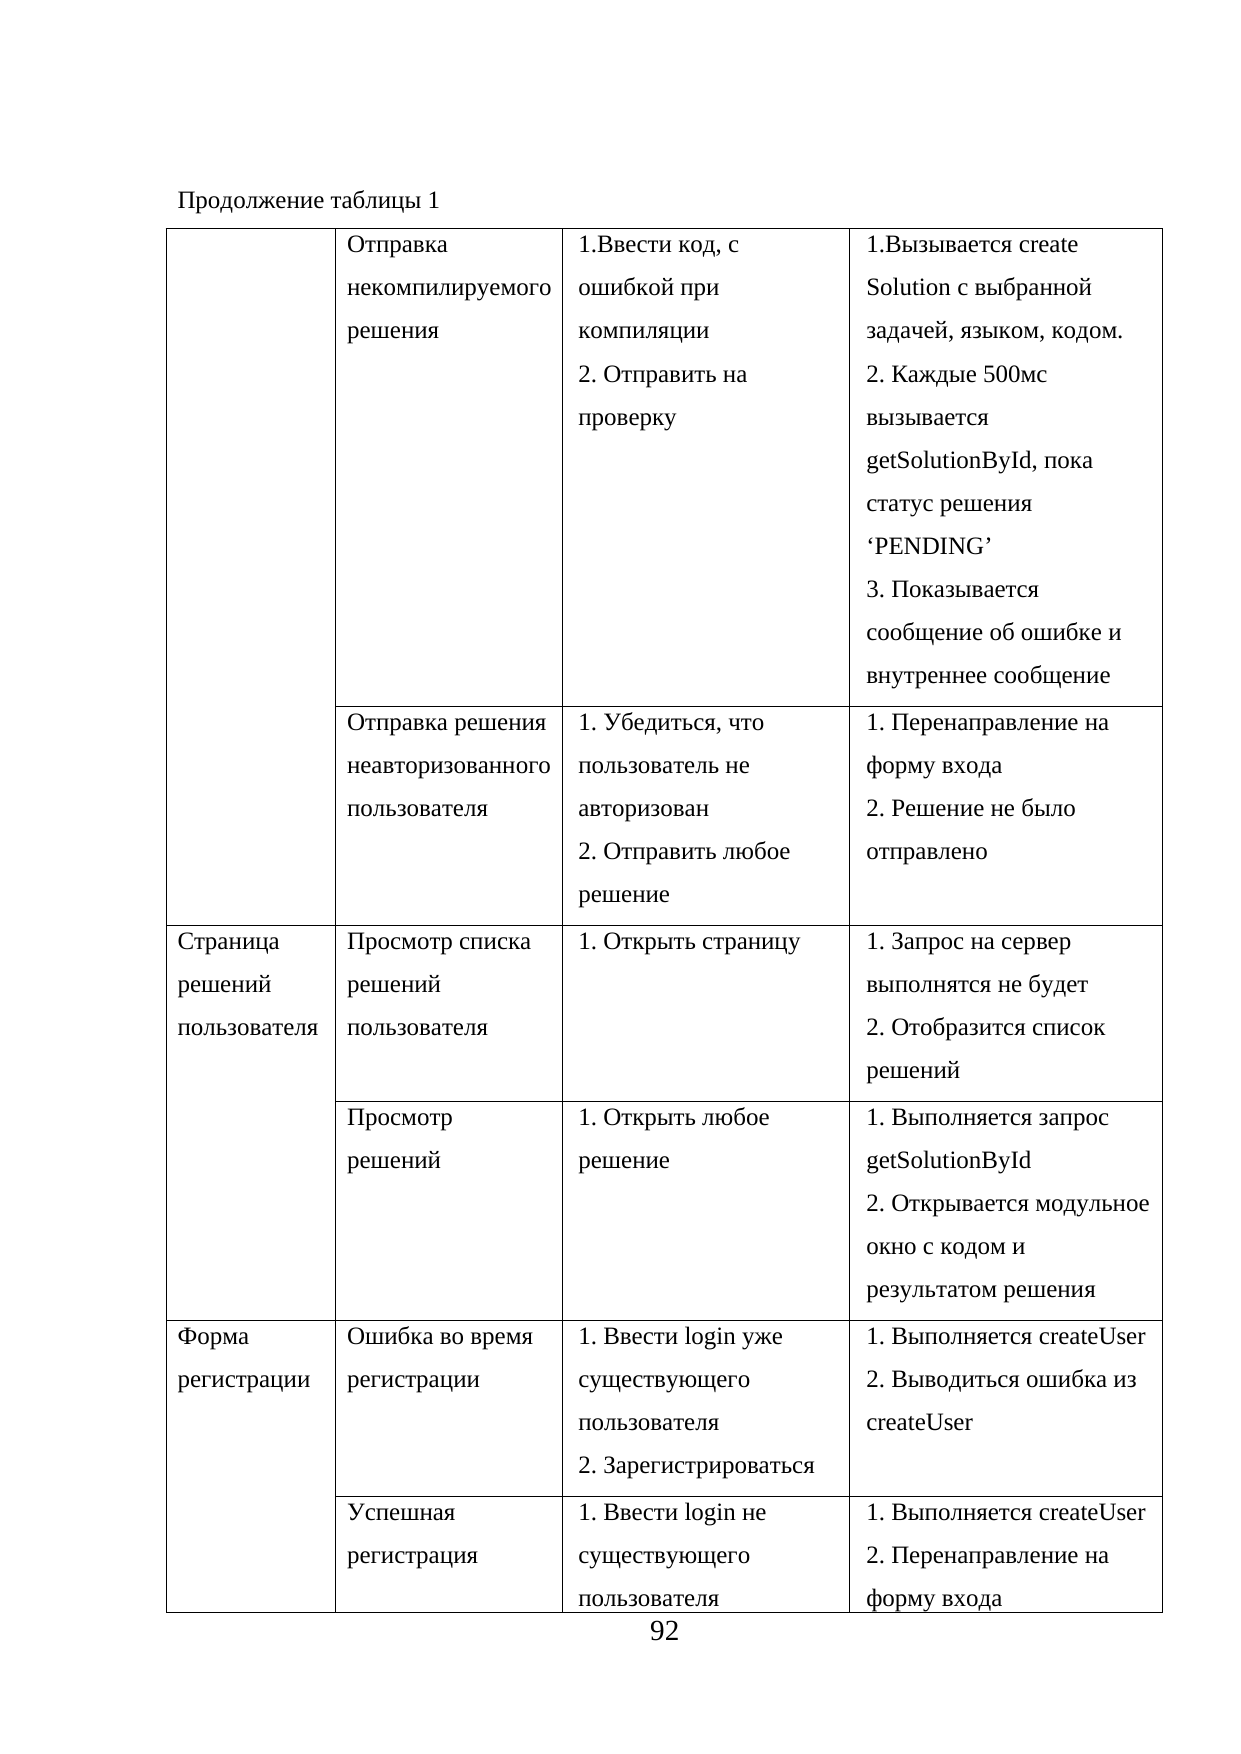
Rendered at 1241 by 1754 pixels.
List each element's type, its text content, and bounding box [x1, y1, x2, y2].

table_cell 1. Запрос на сервер выполнятся не будет 2. Отобразится список решений [850, 926, 1162, 1101]
table_header [167, 229, 335, 925]
table_cell Форма регистрации [167, 1321, 335, 1612]
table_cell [563, 1497, 849, 1612]
table_cell 1. Выполняется запрос getSolutionById 2. Открывается модульное окно с кодом и результатом решения [850, 1102, 1162, 1320]
text Продолжение таблицы 1 [177, 185, 1152, 214]
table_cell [850, 1497, 1162, 1612]
table_cell 1. Ввести login уже существующего пользователя 2. Зарегистрироваться [563, 1321, 849, 1496]
table_cell Просмотр решений [336, 1102, 562, 1320]
table_cell Просмотр списка решений пользователя [336, 926, 562, 1101]
table_header 1.Вызывается create Solution с выбранной задачей, языком, кодом. 2. Каждые 500мс вызывается getSolutionById, пока статус решения ‘PENDING’ 3. Показывается сообщение об ошибке и внутреннее сообщение [850, 229, 1162, 706]
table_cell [336, 1497, 562, 1612]
table_cell 1. Убедиться, что пользователь не авторизован 2. Отправить любое решение [563, 707, 849, 925]
table_cell Отправка решения неавторизованного пользователя [336, 707, 562, 925]
table_header 1.Ввести код, с ошибкой при компиляции 2. Отправить на проверку [563, 229, 849, 706]
table_cell 1. Открыть страницу [563, 926, 849, 1101]
table_cell 1. Выполняется createUser 2. Выводиться ошибка из createUser [850, 1321, 1162, 1496]
table_cell 1. Перенаправление на форму входа 2. Решение не было отправлено [850, 707, 1162, 925]
table_cell 1. Открыть любое решение [563, 1102, 849, 1320]
table_header Отправка некомпилируемого решения [336, 229, 562, 706]
table_cell Страница решений пользователя [167, 926, 335, 1320]
table_cell Ошибка во время регистрации [336, 1321, 562, 1496]
